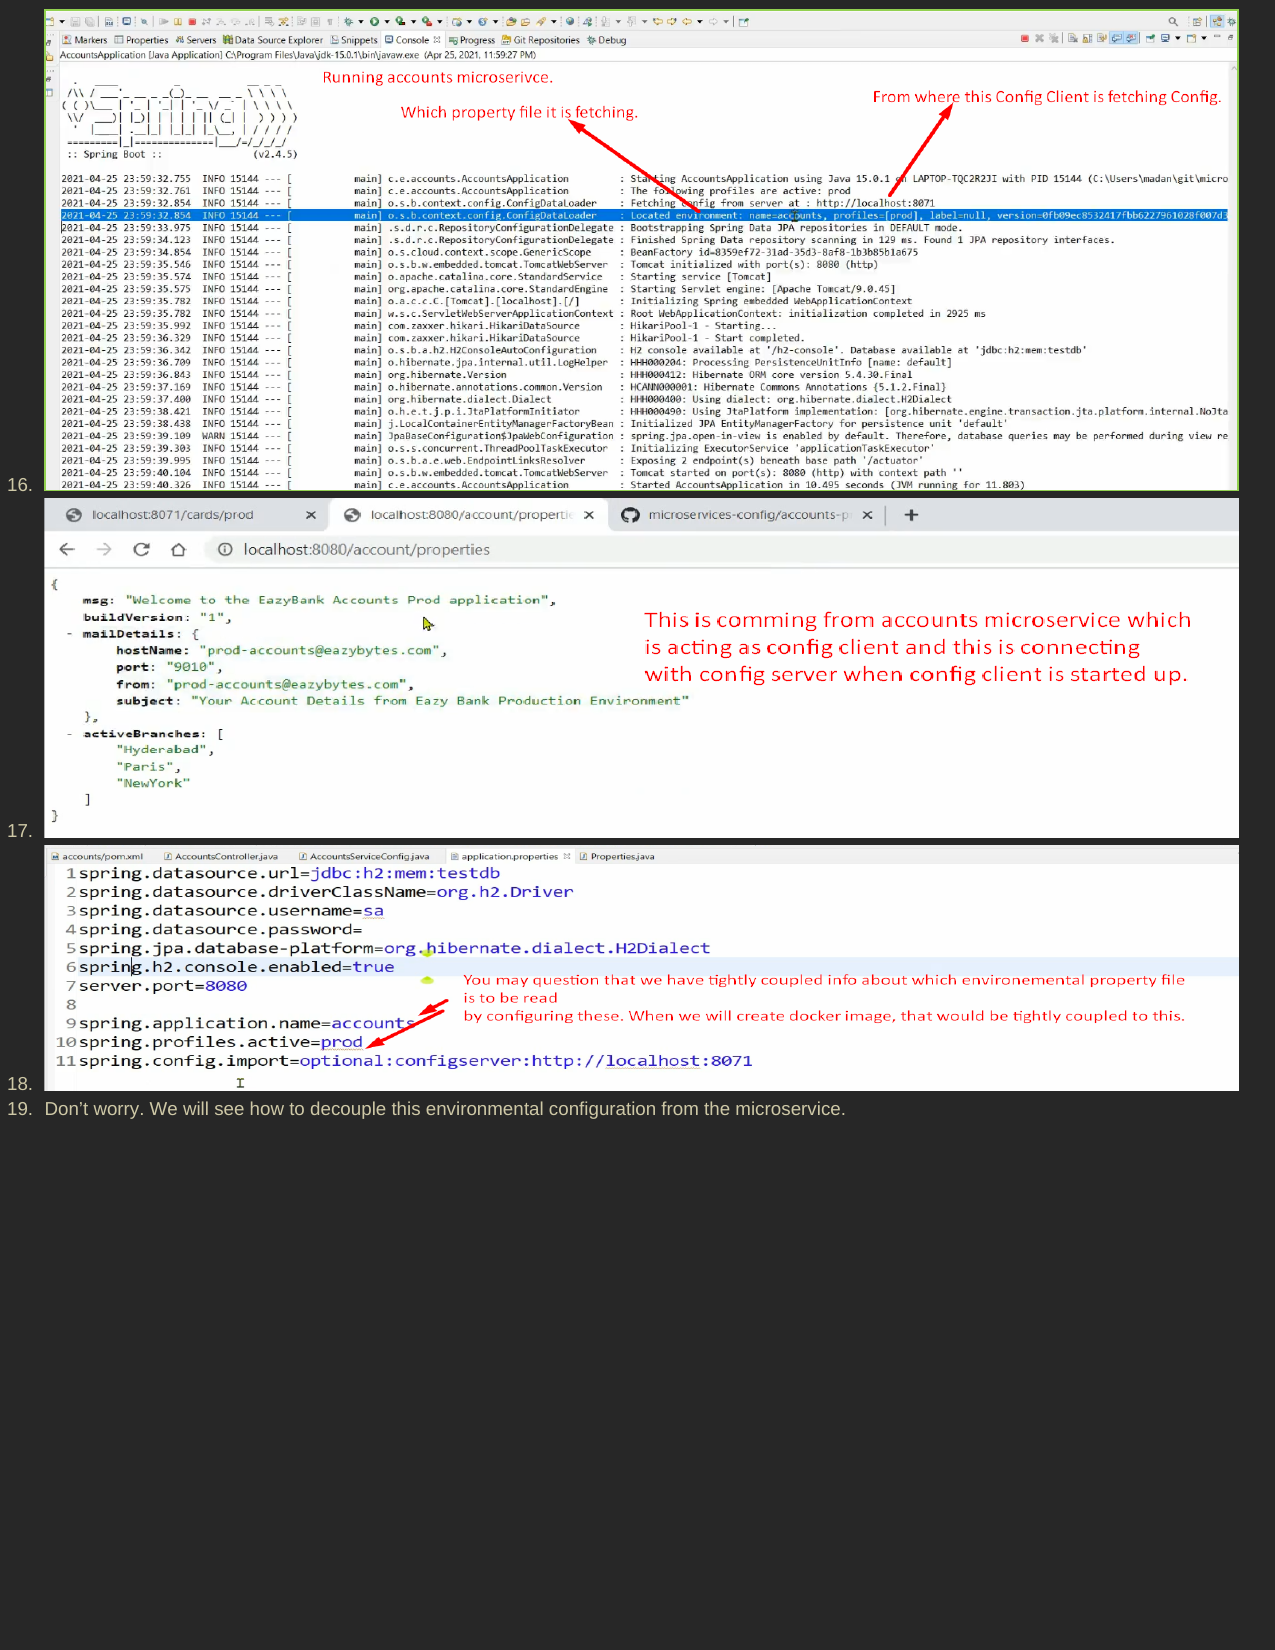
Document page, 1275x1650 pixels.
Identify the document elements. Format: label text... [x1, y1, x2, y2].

picture [46, 11, 1237, 490]
list Don’t worry. We will see how to decouple this environmental configuration from the microservice. [7, 1098, 1255, 1119]
picture [44, 498, 1239, 838]
picture [44, 845, 1239, 1091]
